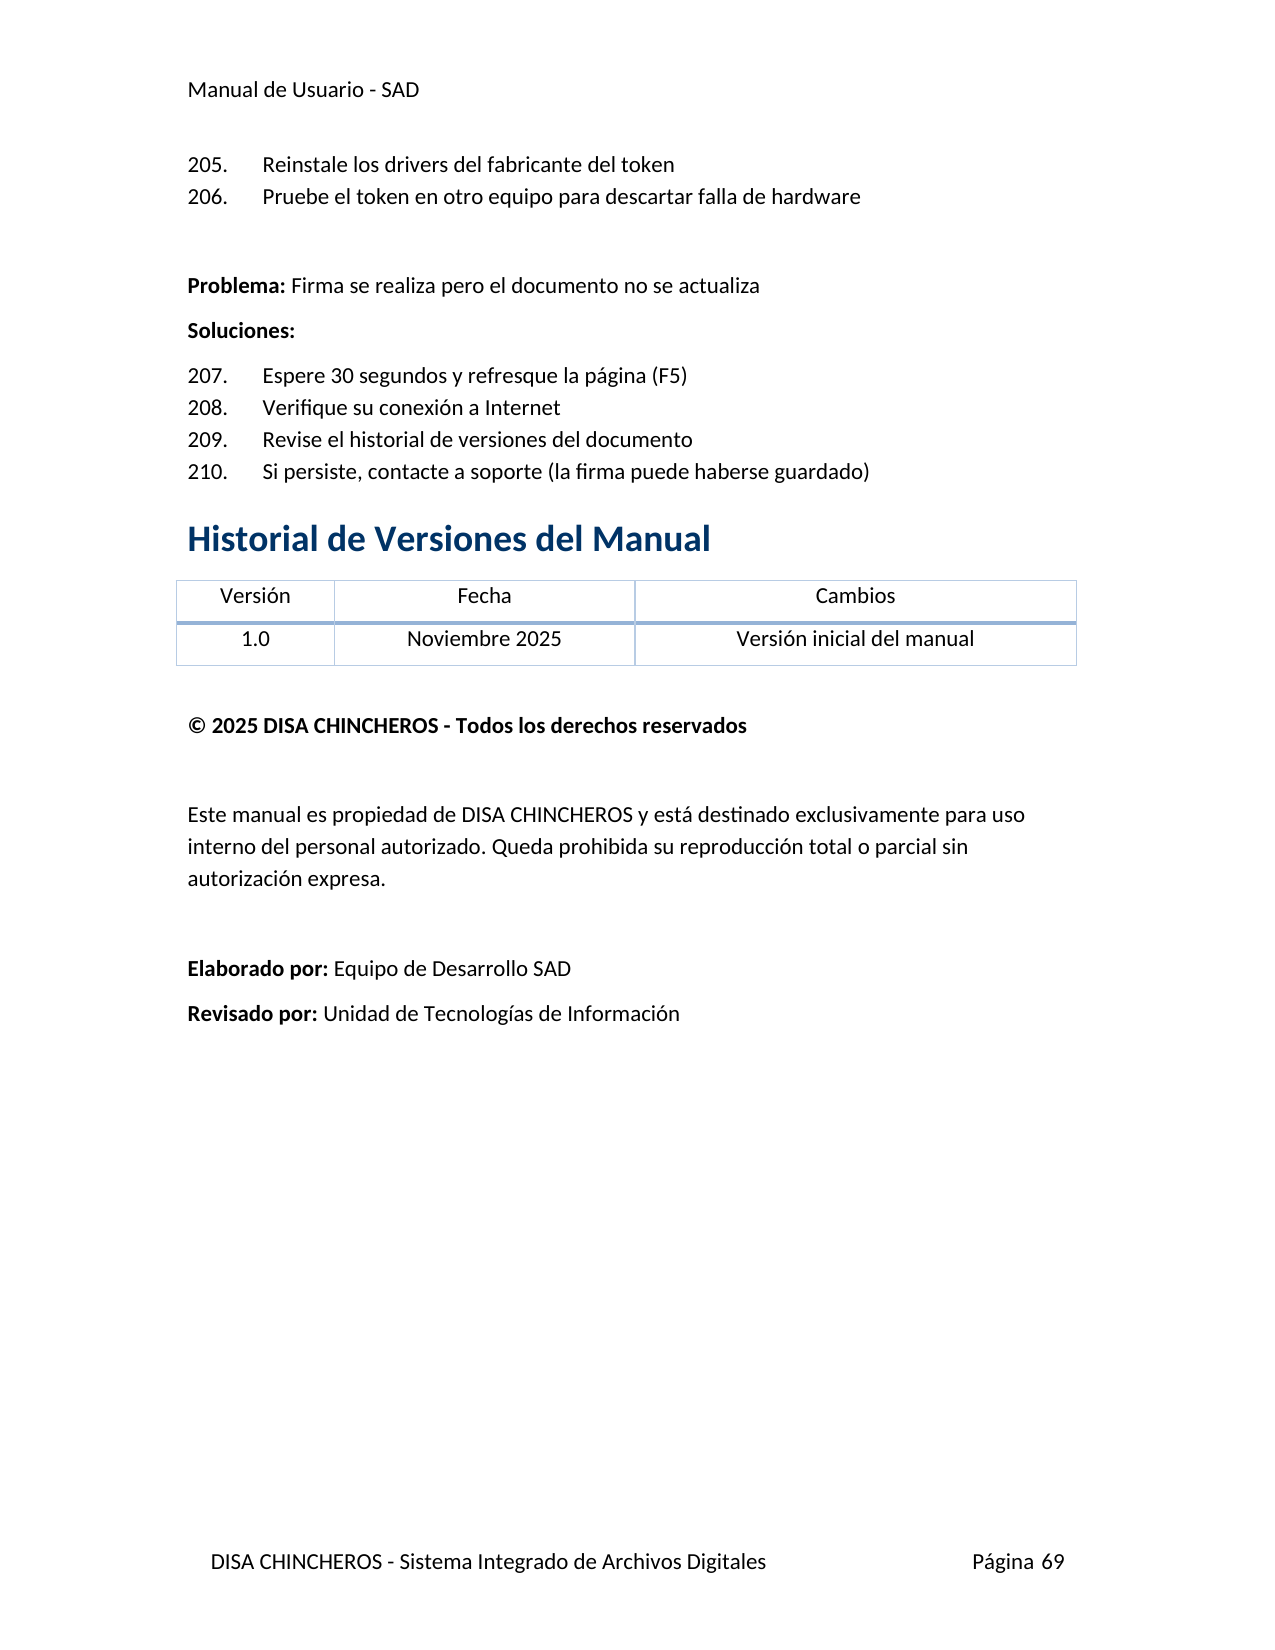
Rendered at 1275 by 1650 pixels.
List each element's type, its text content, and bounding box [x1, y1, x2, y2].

list Reinstale los drivers del fabricante del token [187, 150, 1087, 178]
table_header Versión [177, 581, 334, 621]
table_cell Versión inicial del manual [636, 625, 1076, 665]
text Revisado por: Unidad de Tecnologías de Información [187, 999, 1087, 1027]
list Pruebe el token en otro equipo para descartar falla de hardware [187, 182, 1087, 210]
text Problema: Firma se realiza pero el documento no se actualiza [187, 272, 1087, 299]
text © 2025 DISA CHINCHEROS - Todos los derechos reservados [187, 711, 1087, 739]
list Verifique su conexión a Internet [187, 393, 1087, 421]
table_cell Noviembre 2025 [335, 625, 634, 665]
list Espere 30 segundos y refresque la página (F5) [187, 361, 1087, 389]
table_cell 1.0 [177, 625, 334, 665]
text Elaborado por: Equipo de Desarrollo SAD [187, 954, 1087, 982]
text Este manual es propiedad de DISA CHINCHEROS y está destinado exclusivamente para uso interno del personal autorizado. Queda prohibida su reproducción total o parcial sin autorización expresa. [187, 800, 1087, 893]
list Revise el historial de versiones del documento [187, 425, 1087, 453]
table_header Cambios [636, 581, 1076, 621]
text Soluciones: [187, 316, 1087, 344]
table_header Fecha [335, 581, 634, 621]
subtitle Historial de Versiones del Manual [187, 515, 1087, 561]
list Si persiste, contacte a soporte (la firma puede haberse guardado) [187, 457, 1087, 486]
